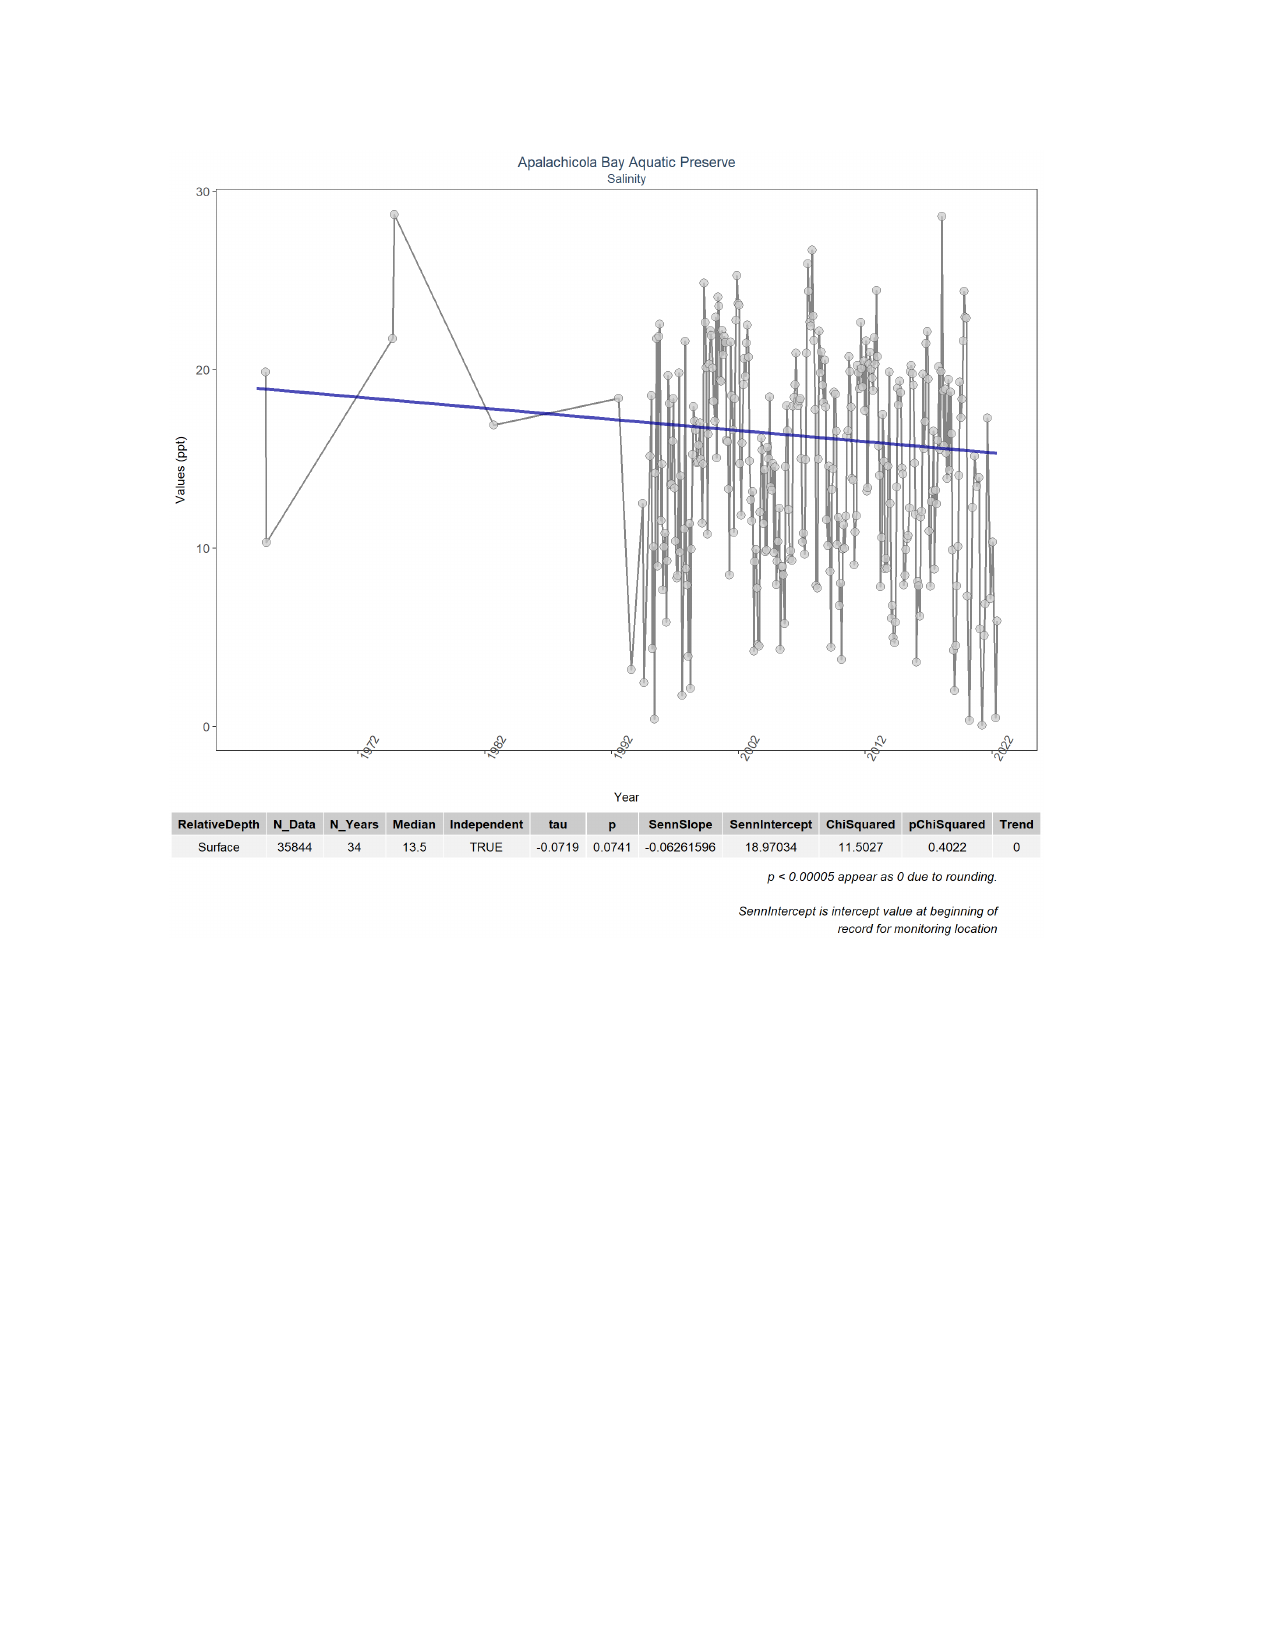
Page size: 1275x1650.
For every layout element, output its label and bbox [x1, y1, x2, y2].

picture [168, 150, 1044, 938]
